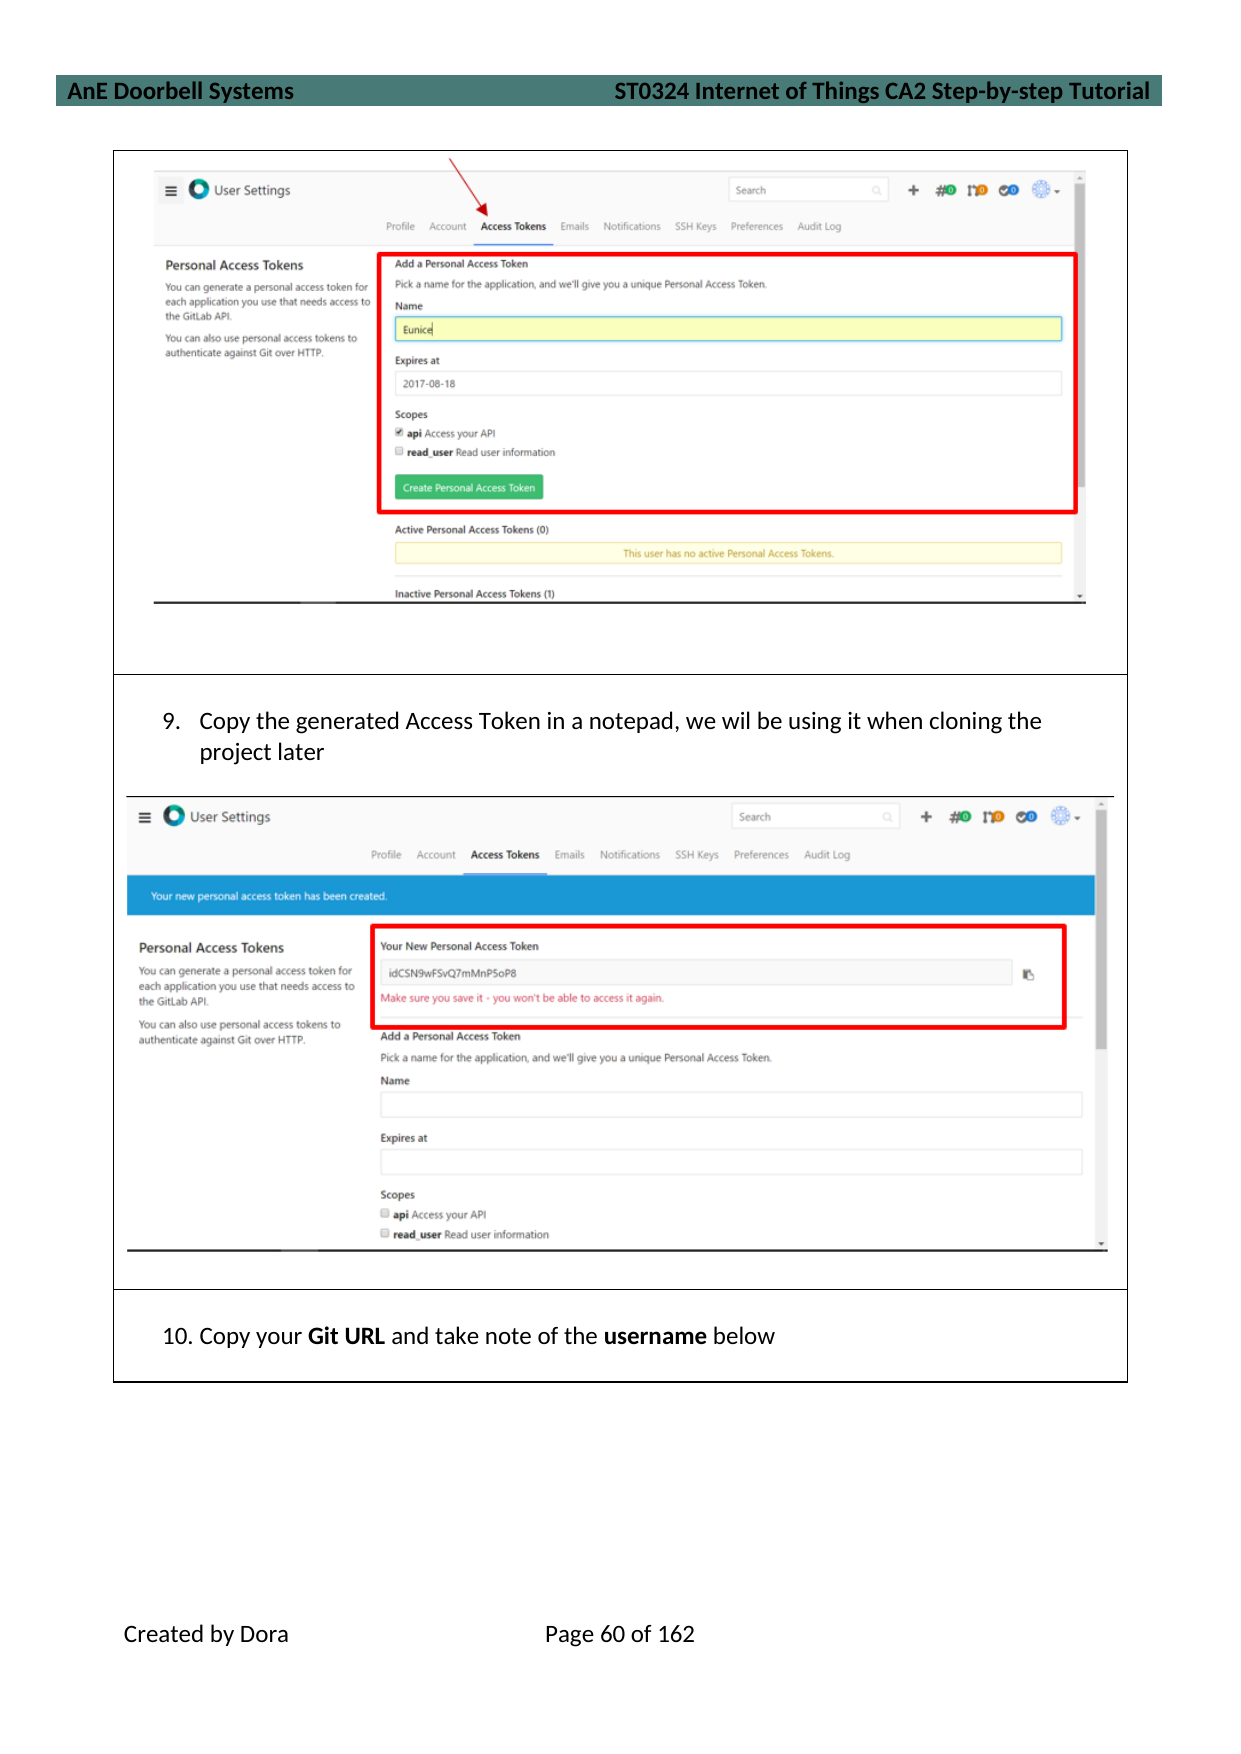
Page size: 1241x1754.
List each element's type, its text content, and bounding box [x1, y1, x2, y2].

picture [126, 796, 1115, 1259]
table_cell Copy the generated Access Token in a notepad, we wil be using it when cloning the project later [114, 675, 1127, 1289]
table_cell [114, 1290, 1127, 1381]
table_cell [114, 151, 1127, 674]
picture [147, 151, 1094, 613]
